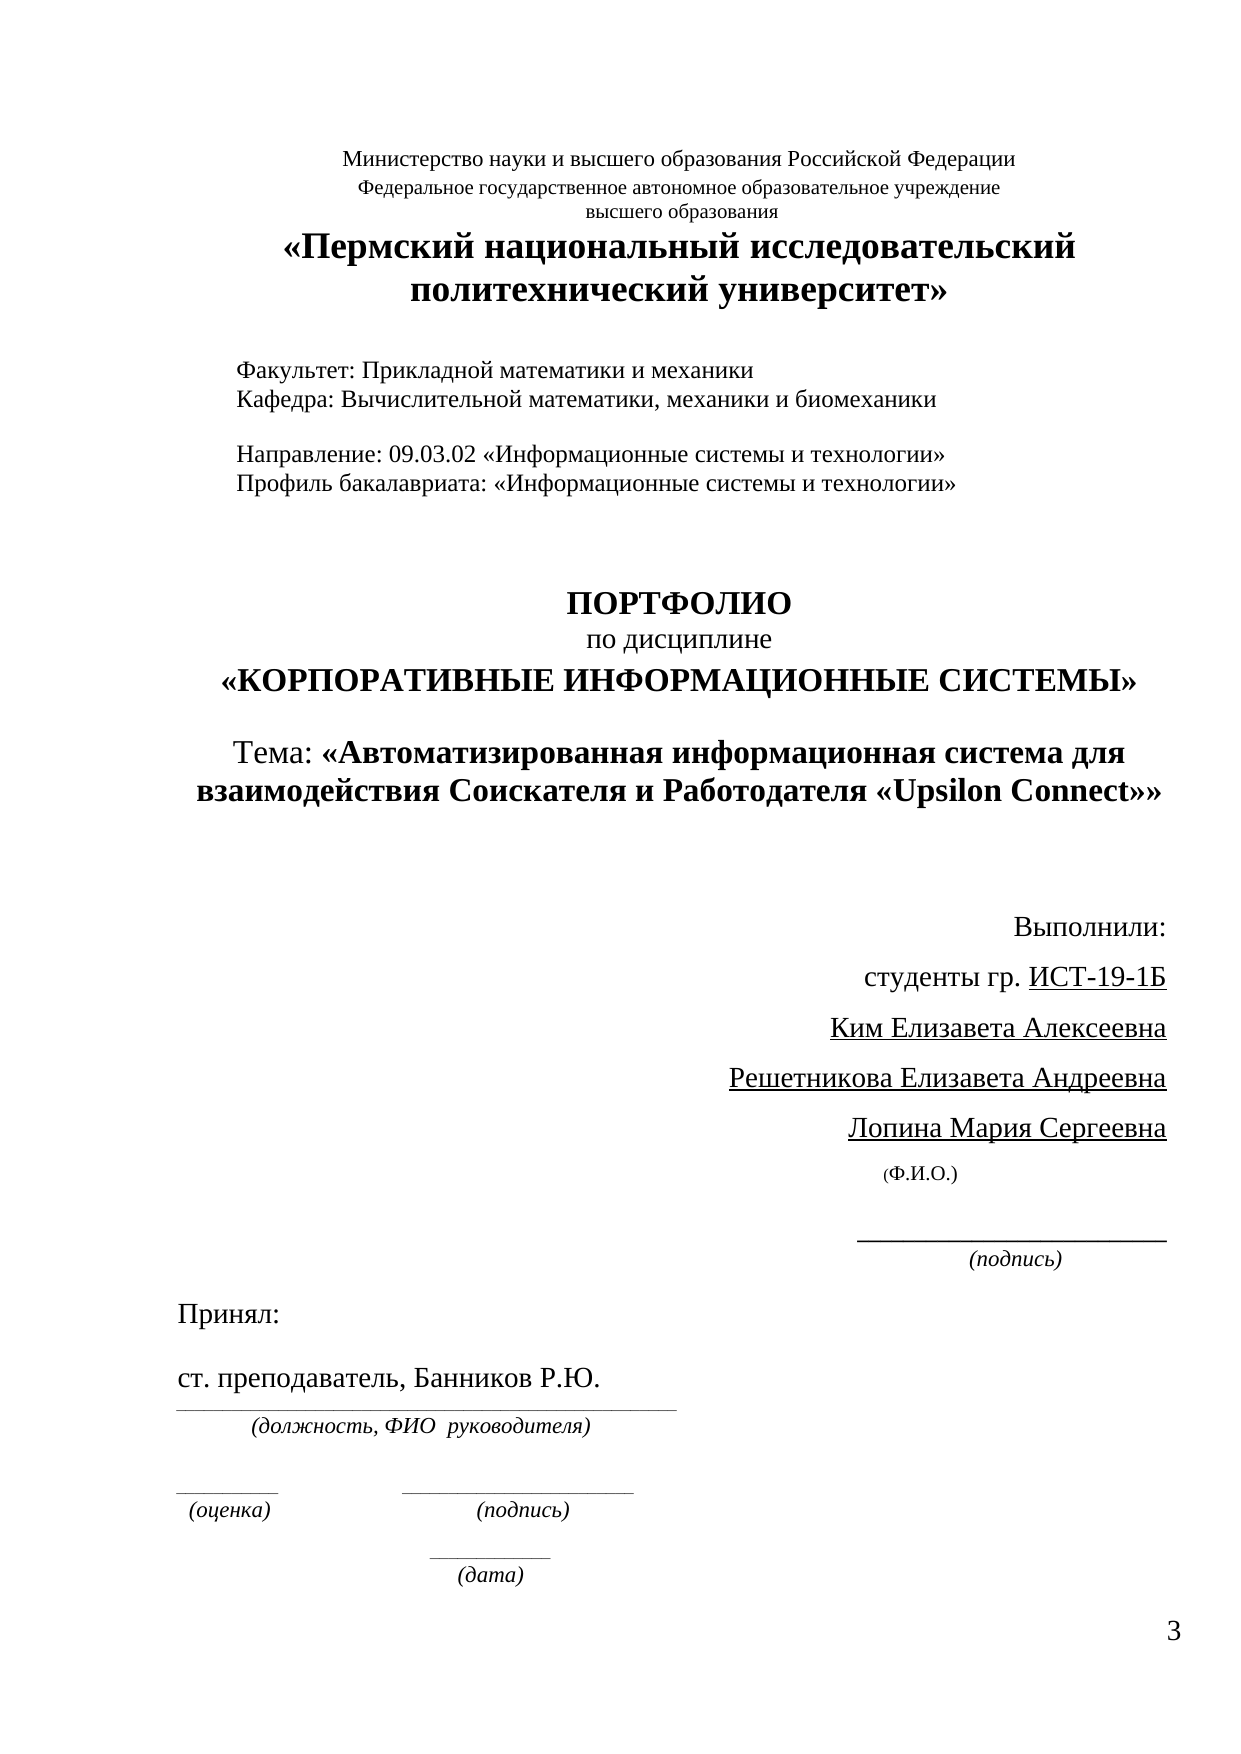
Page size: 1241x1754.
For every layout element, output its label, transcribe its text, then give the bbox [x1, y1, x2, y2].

text (должность, ФИО руководителя) [251, 1413, 1181, 1439]
text Тема: «Автоматизированная информационная система для взаимодействия Соискателя и Работодателя «Upsilon Connect»» [177, 732, 1181, 808]
text Факультет: Прикладной математики и механики [177, 356, 1181, 384]
text по дисциплине [177, 621, 1181, 655]
text Кафедра: Вычислительной математики, механики и биомеханики [177, 384, 1181, 413]
text «КОРПОРАТИВНЫЕ ИНФОРМАЦИОННЫЕ СИСТЕМЫ» [177, 660, 1181, 698]
text Решетникова Елизавета Андреевна [650, 1060, 1166, 1094]
text Лопина Мария Сергеевна [650, 1110, 1166, 1144]
text ______________________________________________________ [177, 1393, 1181, 1413]
text (подпись) [852, 1245, 1181, 1271]
text (оценка) (подпись) [177, 1496, 1181, 1523]
text Федеральное государственное автономное образовательное учреждение [177, 175, 1181, 199]
text Принял: [177, 1296, 1181, 1329]
text студенты гр. ИСТ-19-1Б [650, 959, 1166, 993]
text ___________________________ [650, 1185, 1166, 1245]
text _____________ [177, 1542, 1181, 1561]
text ПОРТФОЛИО [177, 583, 1181, 621]
text Направление: 09.03.02 «Информационные системы и технологии» [177, 439, 1181, 468]
text «Пермский национальный исследовательский политехнический университет» [177, 223, 1181, 309]
text Выполнили: [650, 909, 1166, 943]
text ___________ _________________________ [177, 1477, 1181, 1496]
text (Ф.И.О.) [177, 1161, 1181, 1185]
text (дата) [177, 1561, 1181, 1587]
text ст. преподаватель, Банников Р.Ю. [177, 1360, 1181, 1393]
text Ким Елизавета Алексеевна [650, 1010, 1166, 1043]
text Профиль бакалавриата: «Информационные системы и технологии» [177, 468, 1181, 497]
text Министерство науки и высшего образования Российской Федерации [177, 144, 1181, 171]
text высшего образования [177, 199, 1181, 223]
